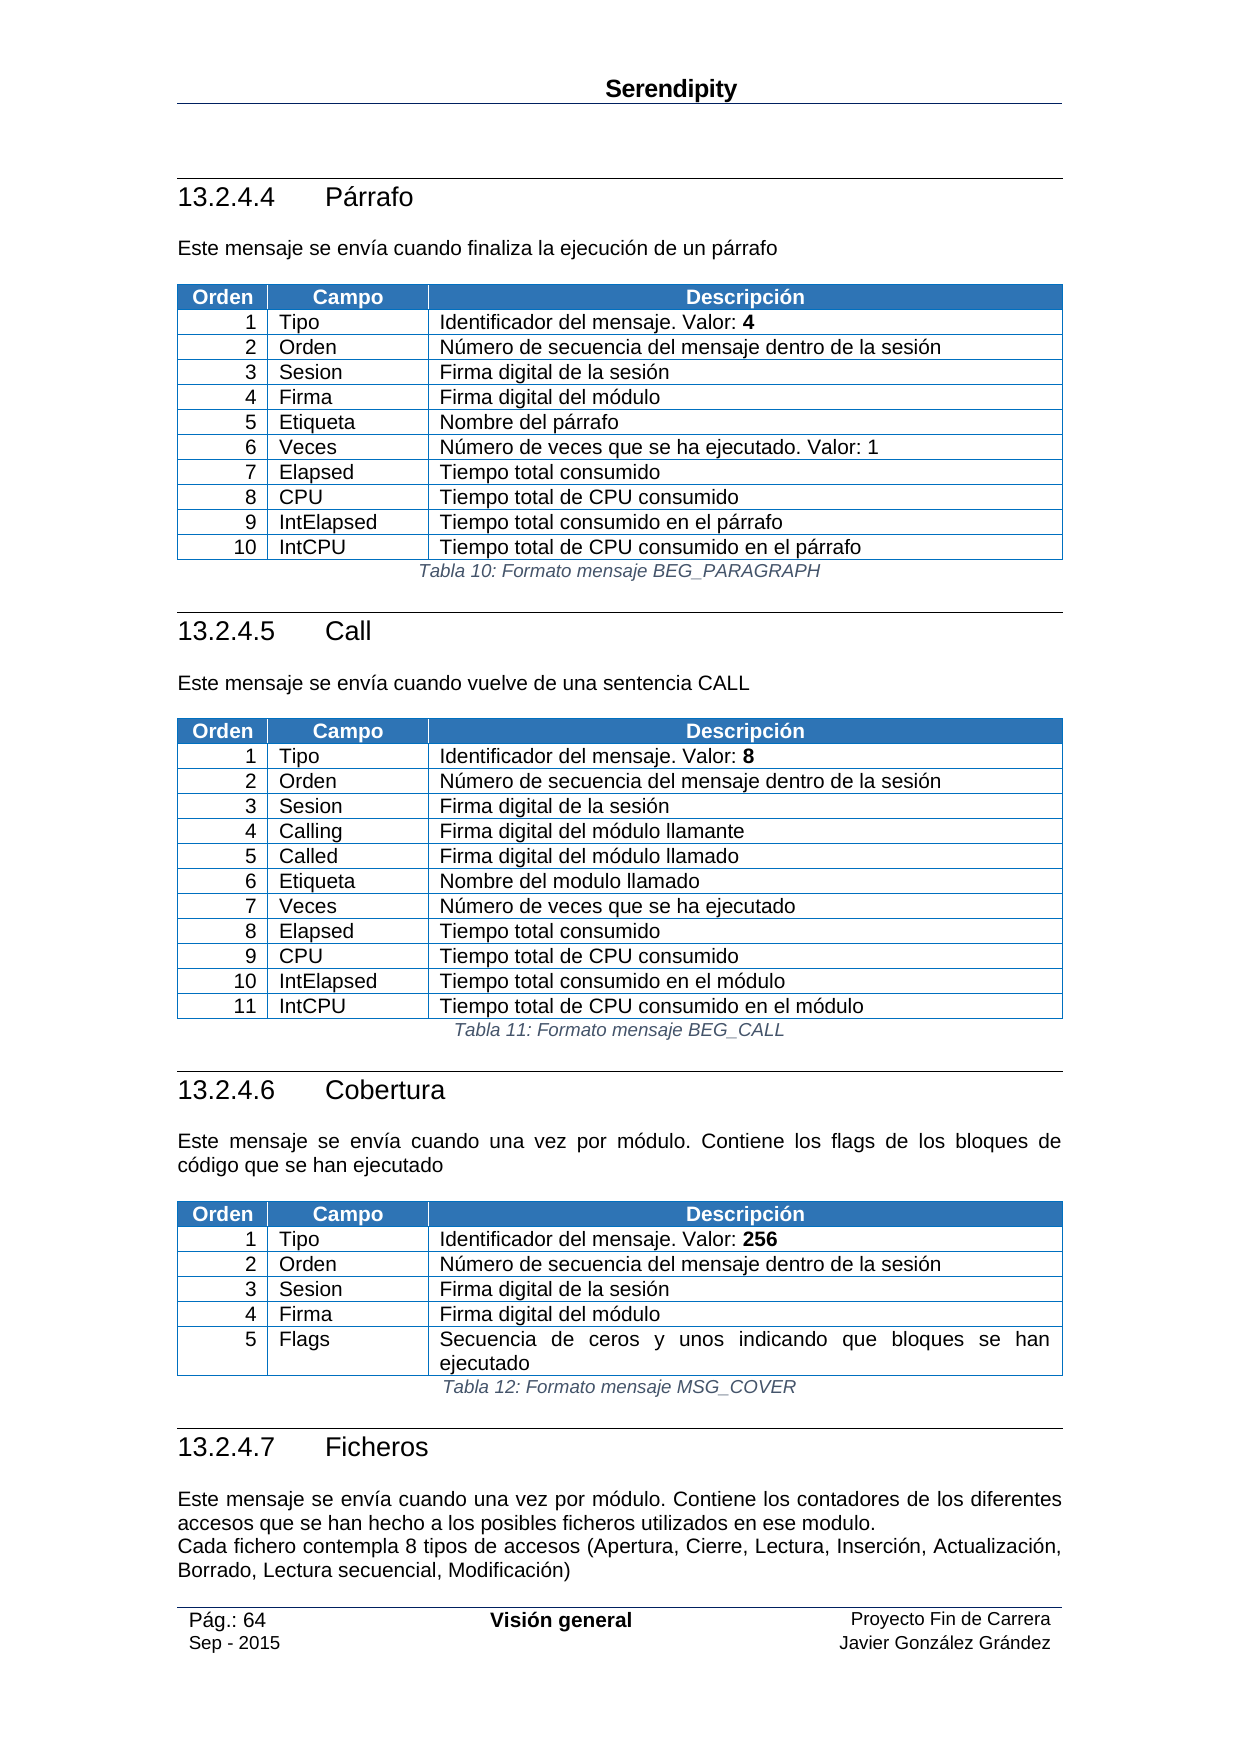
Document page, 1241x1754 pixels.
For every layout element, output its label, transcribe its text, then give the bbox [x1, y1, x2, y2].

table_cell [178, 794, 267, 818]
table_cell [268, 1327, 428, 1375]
subtitle Ficheros [177, 1429, 1063, 1462]
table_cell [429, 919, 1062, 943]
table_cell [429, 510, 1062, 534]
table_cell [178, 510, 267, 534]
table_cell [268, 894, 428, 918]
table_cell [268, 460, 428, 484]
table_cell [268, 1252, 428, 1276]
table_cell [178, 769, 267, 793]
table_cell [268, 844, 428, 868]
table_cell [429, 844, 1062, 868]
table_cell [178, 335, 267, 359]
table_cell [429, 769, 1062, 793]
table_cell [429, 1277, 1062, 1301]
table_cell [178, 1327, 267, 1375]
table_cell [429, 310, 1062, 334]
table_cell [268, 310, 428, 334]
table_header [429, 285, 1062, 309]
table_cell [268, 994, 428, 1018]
subtitle Call [177, 613, 1063, 646]
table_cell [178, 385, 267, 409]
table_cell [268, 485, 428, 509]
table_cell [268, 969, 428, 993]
text Este mensaje se envía cuando finaliza la ejecución de un párrafo [177, 236, 1063, 260]
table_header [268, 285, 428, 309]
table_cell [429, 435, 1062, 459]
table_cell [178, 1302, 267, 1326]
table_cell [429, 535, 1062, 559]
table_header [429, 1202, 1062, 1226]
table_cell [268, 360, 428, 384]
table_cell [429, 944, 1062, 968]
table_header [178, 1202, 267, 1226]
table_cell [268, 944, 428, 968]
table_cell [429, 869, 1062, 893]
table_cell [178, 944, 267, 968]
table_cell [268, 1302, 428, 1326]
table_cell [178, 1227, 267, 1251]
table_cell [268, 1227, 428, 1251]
text Cada fichero contempla 8 tipos de accesos (Apertura, Cierre, Lectura, Inserción, Actualización, Borrado, Lectura secuencial, Modificación) [177, 1534, 1063, 1582]
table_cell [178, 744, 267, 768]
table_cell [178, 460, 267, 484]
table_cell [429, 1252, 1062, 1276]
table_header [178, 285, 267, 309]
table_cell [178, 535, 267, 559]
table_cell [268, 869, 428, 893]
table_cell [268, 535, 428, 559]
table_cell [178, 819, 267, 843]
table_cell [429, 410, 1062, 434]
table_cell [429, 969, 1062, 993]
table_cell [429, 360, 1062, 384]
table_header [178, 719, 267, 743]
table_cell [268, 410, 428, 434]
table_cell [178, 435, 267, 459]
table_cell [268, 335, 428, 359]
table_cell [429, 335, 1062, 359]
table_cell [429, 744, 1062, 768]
text Este mensaje se envía cuando una vez por módulo. Contiene los flags de los bloques de código que se han ejecutado [177, 1129, 1063, 1177]
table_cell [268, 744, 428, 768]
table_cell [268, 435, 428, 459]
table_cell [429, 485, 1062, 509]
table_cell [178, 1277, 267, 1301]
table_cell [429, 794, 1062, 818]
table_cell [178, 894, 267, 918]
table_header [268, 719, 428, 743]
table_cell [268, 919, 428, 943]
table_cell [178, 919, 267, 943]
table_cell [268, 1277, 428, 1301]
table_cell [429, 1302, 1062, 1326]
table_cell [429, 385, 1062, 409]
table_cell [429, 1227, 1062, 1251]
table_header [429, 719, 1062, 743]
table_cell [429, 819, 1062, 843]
subtitle Cobertura [177, 1072, 1063, 1105]
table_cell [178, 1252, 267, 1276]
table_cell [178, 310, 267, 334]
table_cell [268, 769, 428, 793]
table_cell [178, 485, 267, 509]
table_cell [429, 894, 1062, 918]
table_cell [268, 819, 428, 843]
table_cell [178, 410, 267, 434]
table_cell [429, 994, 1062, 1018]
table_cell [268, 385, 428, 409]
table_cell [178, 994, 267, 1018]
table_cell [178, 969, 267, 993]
text Este mensaje se envía cuando una vez por módulo. Contiene los contadores de los diferentes accesos que se han hecho a los posibles ficheros utilizados en ese modulo. [177, 1486, 1063, 1534]
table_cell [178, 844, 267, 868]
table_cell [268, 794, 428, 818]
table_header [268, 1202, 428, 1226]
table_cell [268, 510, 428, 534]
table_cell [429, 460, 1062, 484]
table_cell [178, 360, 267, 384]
text Este mensaje se envía cuando vuelve de una sentencia CALL [177, 670, 1063, 694]
subtitle Párrafo [177, 179, 1063, 212]
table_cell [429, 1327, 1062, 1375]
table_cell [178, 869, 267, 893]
